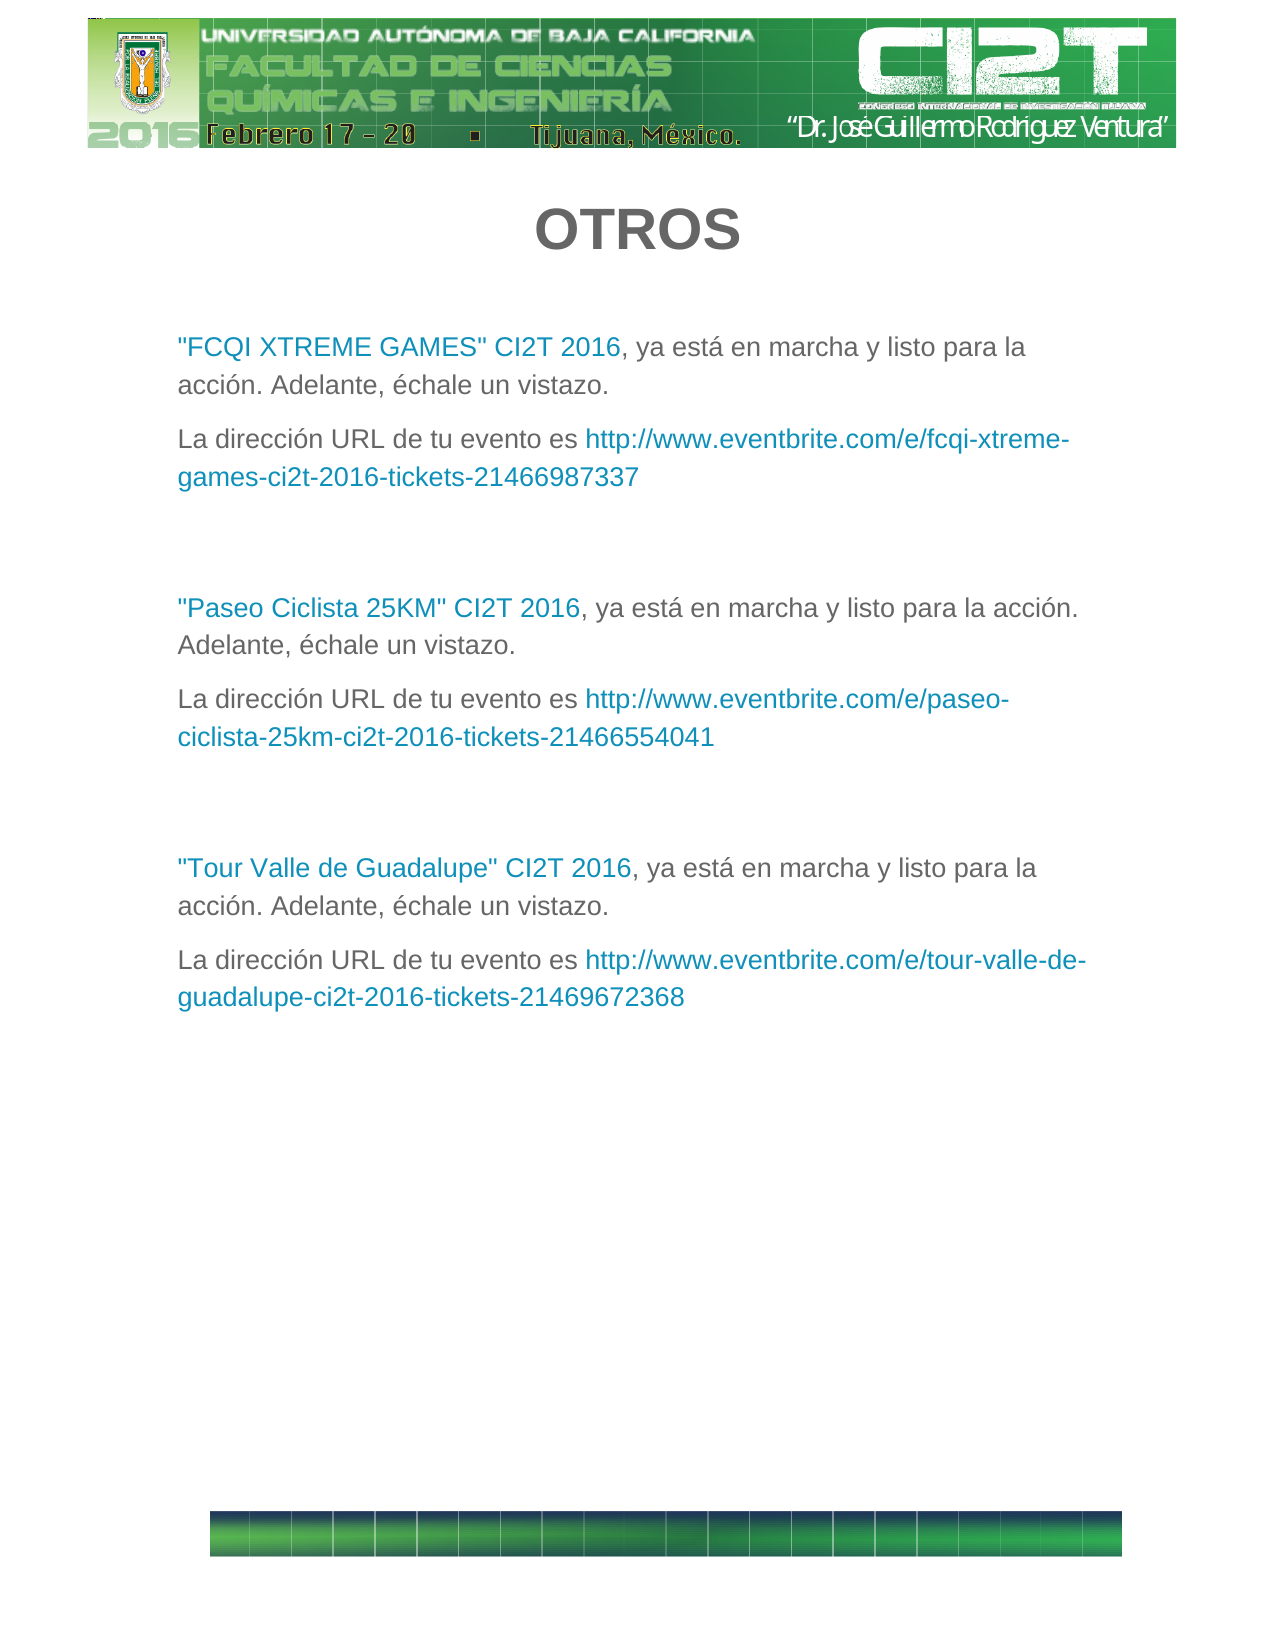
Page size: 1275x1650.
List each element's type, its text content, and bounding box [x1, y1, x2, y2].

text La dirección URL de tu evento es http://www.eventbrite.com/e/tour-valle-de-guadalupe-ci2t-2016-tickets-21469672368 [177, 938, 1098, 1013]
text OTROS [177, 194, 1098, 262]
text La dirección URL de tu evento es http://www.eventbrite.com/e/fcqi-xtreme-games-ci2t-2016-tickets-21466987337 [177, 417, 1098, 492]
text "Paseo Ciclista 25KM" CI2T 2016, ya está en marcha y listo para la acción. Adelante, échale un vistazo. [177, 586, 1098, 661]
text "Tour Valle de Guadalupe" CI2T 2016, ya está en marcha y listo para la acción. Adelante, échale un vistazo. [177, 846, 1098, 921]
text La dirección URL de tu evento es http://www.eventbrite.com/e/paseo-ciclista-25km-ci2t-2016-tickets-21466554041 [177, 677, 1098, 752]
text "FCQI XTREME GAMES" CI2T 2016, ya está en marcha y listo para la acción. Adelante, échale un vistazo. [177, 325, 1098, 400]
